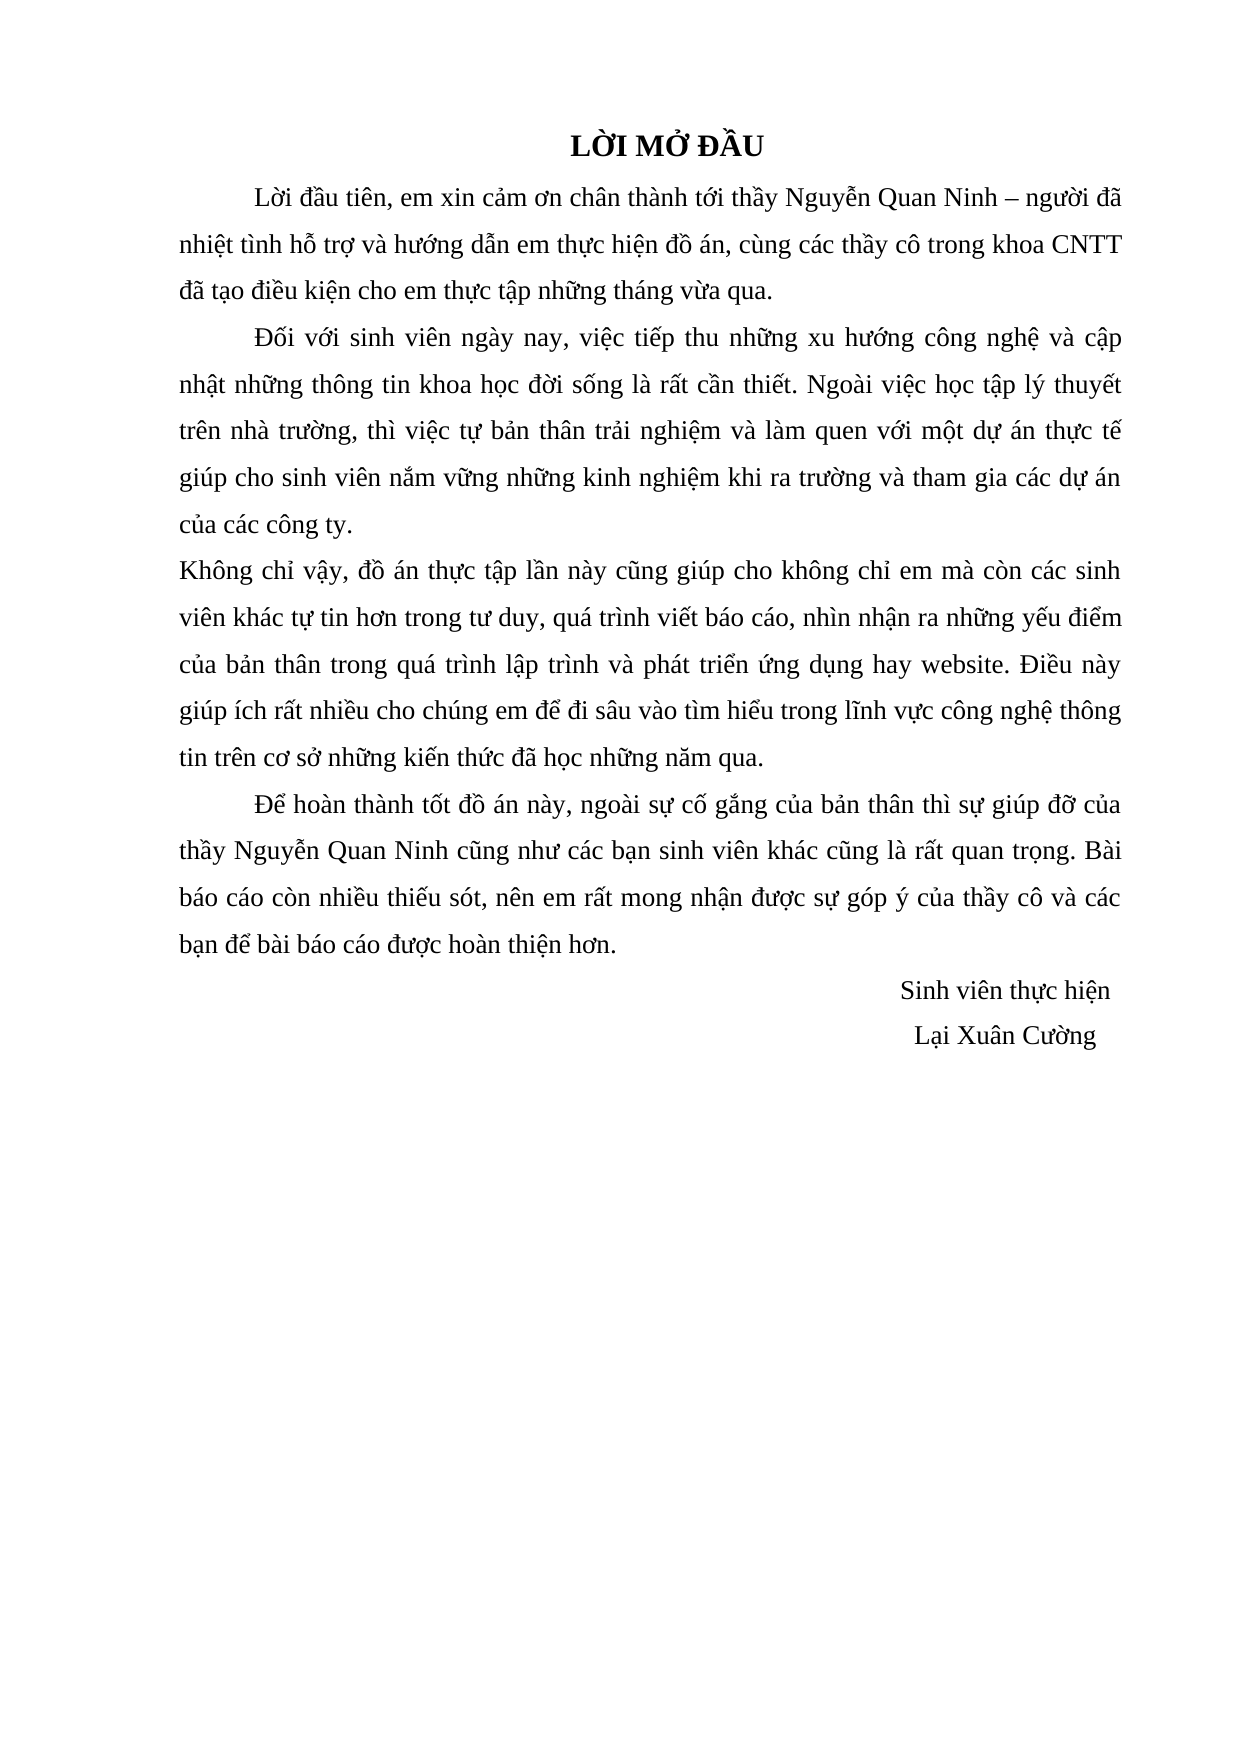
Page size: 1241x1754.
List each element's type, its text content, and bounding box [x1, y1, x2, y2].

text Lời đầu tiên, em xin cảm ơn chân thành tới thầy Nguyễn Quan Ninh – người đã nhiệt tình hỗ trợ và hướng dẫn em thực hiện đồ án, cùng các thầy cô trong khoa CNTT đã tạo điều kiện cho em thực tập những tháng vừa qua. [179, 181, 1123, 306]
subtitle LỜI MỞ ĐẦU [211, 127, 1123, 163]
table_cell Lại Xuân Cường [887, 1019, 1123, 1063]
text Để hoàn thành tốt đồ án này, ngoài sự cố gắng của bản thân thì sự giúp đỡ của thầy Nguyễn Quan Ninh cũng như các bạn sinh viên khác cũng là rất quan trọng. Bài báo cáo còn nhiều thiếu sót, nên em rất mong nhận được sự góp ý của thầy cô và các bạn để bài báo cáo được hoàn thiện hơn. [179, 788, 1123, 959]
table_header Sinh viên thực hiện [887, 975, 1123, 1019]
text Đối với sinh viên ngày nay, việc tiếp thu những xu hướng công nghệ và cập nhật những thông tin khoa học đời sống là rất cần thiết. Ngoài việc học tập lý thuyết trên nhà trường, thì việc tự bản thân trải nghiệm và làm quen với một dự án thực tế giúp cho sinh viên nắm vững những kinh nghiệm khi ra trường và tham gia các dự án của các công ty. [179, 321, 1123, 539]
text Không chỉ vậy, đồ án thực tập lần này cũng giúp cho không chỉ em mà còn các sinh viên khác tự tin hơn trong tư duy, quá trình viết báo cáo, nhìn nhận ra những yếu điểm của bản thân trong quá trình lập trình và phát triển ứng dụng hay website. Điều này giúp ích rất nhiều cho chúng em để đi sâu vào tìm hiểu trong lĩnh vực công nghệ thông tin trên cơ sở những kiến thức đã học những năm qua. [179, 554, 1123, 772]
